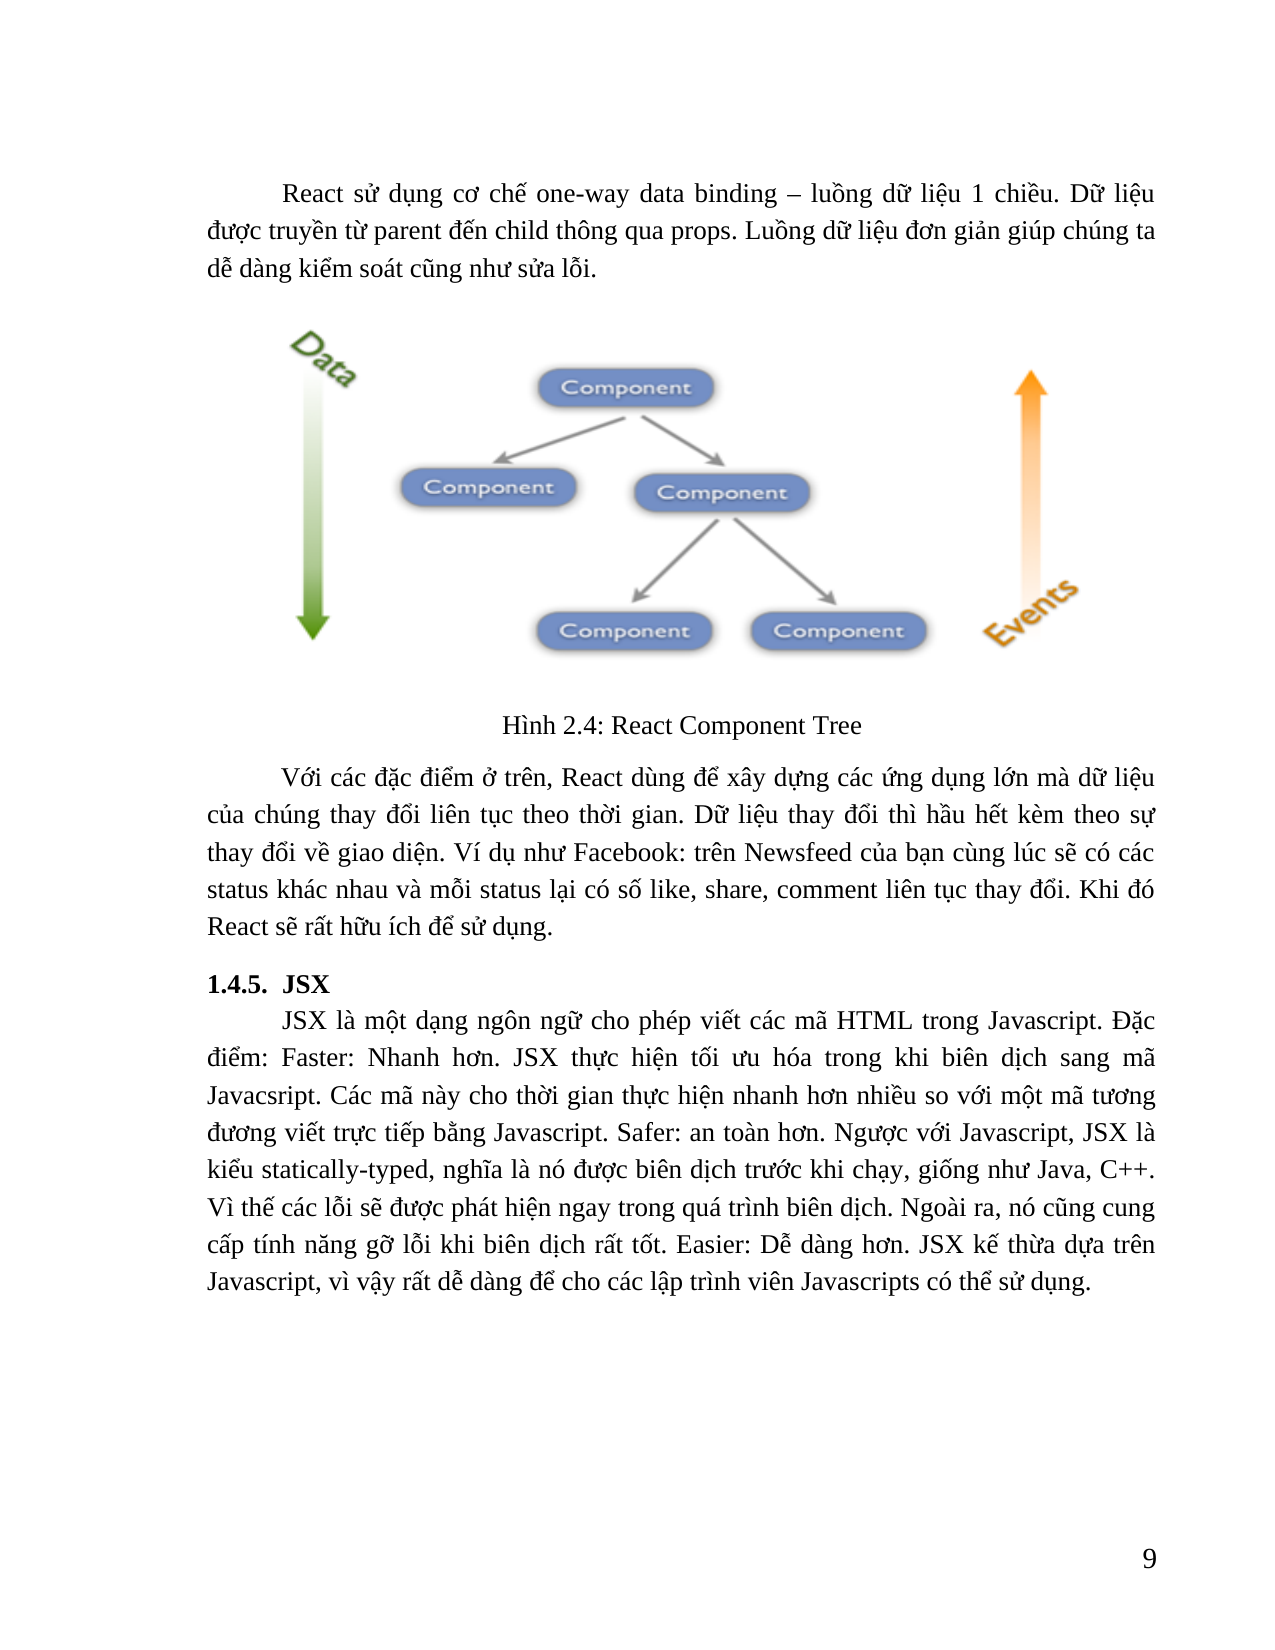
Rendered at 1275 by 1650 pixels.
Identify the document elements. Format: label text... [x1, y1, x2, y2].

text Với các đặc điểm ở trên, React dùng để xây dựng các ứng dụng lớn mà dữ liệu của chúng thay đổi liên tục theo thời gian. Dữ liệu thay đổi thì hầu hết kèm theo sự thay đổi về giao diện. Ví dụ như Facebook: trên Newsfeed của bạn cùng lúc sẽ có các status khác nhau và mỗi status lại có số like, share, comment liên tục thay đổi. Khi đó React sẽ rất hữu ích để sử dụng. [207, 761, 1157, 942]
text JSX là một dạng ngôn ngữ cho phép viết các mã HTML trong Javascript. Đặc điểm: Faster: Nhanh hơn. JSX thực hiện tối ưu hóa trong khi biên dịch sang mã Javacsript. Các mã này cho thời gian thực hiện nhanh hơn nhiều so với một mã tương đương viết trực tiếp bằng Javascript. Safer: an toàn hơn. Ngược với Javascript, JSX là kiểu statically-typed, nghĩa là nó được biên dịch trước khi chạy, giống như Java, C++. Vì thế các lỗi sẽ được phát hiện ngay trong quá trình biên dịch. Ngoài ra, nó cũng cung cấp tính năng gỡ lỗi khi biên dịch rất tốt. Easier: Dễ dàng hơn. JSX kế thừa dựa trên Javascript, vì vậy rất dễ dàng để cho các lập trình viên Javascripts có thể sử dụng. [207, 1004, 1157, 1296]
subtitle JSX [207, 968, 1157, 1000]
text Hình 2.4: React Component Tree [207, 709, 1157, 740]
picture [280, 310, 1104, 682]
text React sử dụng cơ chế one-way data binding – luồng dữ liệu 1 chiều. Dữ liệu được truyền từ parent đến child thông qua props. Luồng dữ liệu đơn giản giúp chúng ta dễ dàng kiểm soát cũng như sửa lỗi. [207, 177, 1157, 283]
